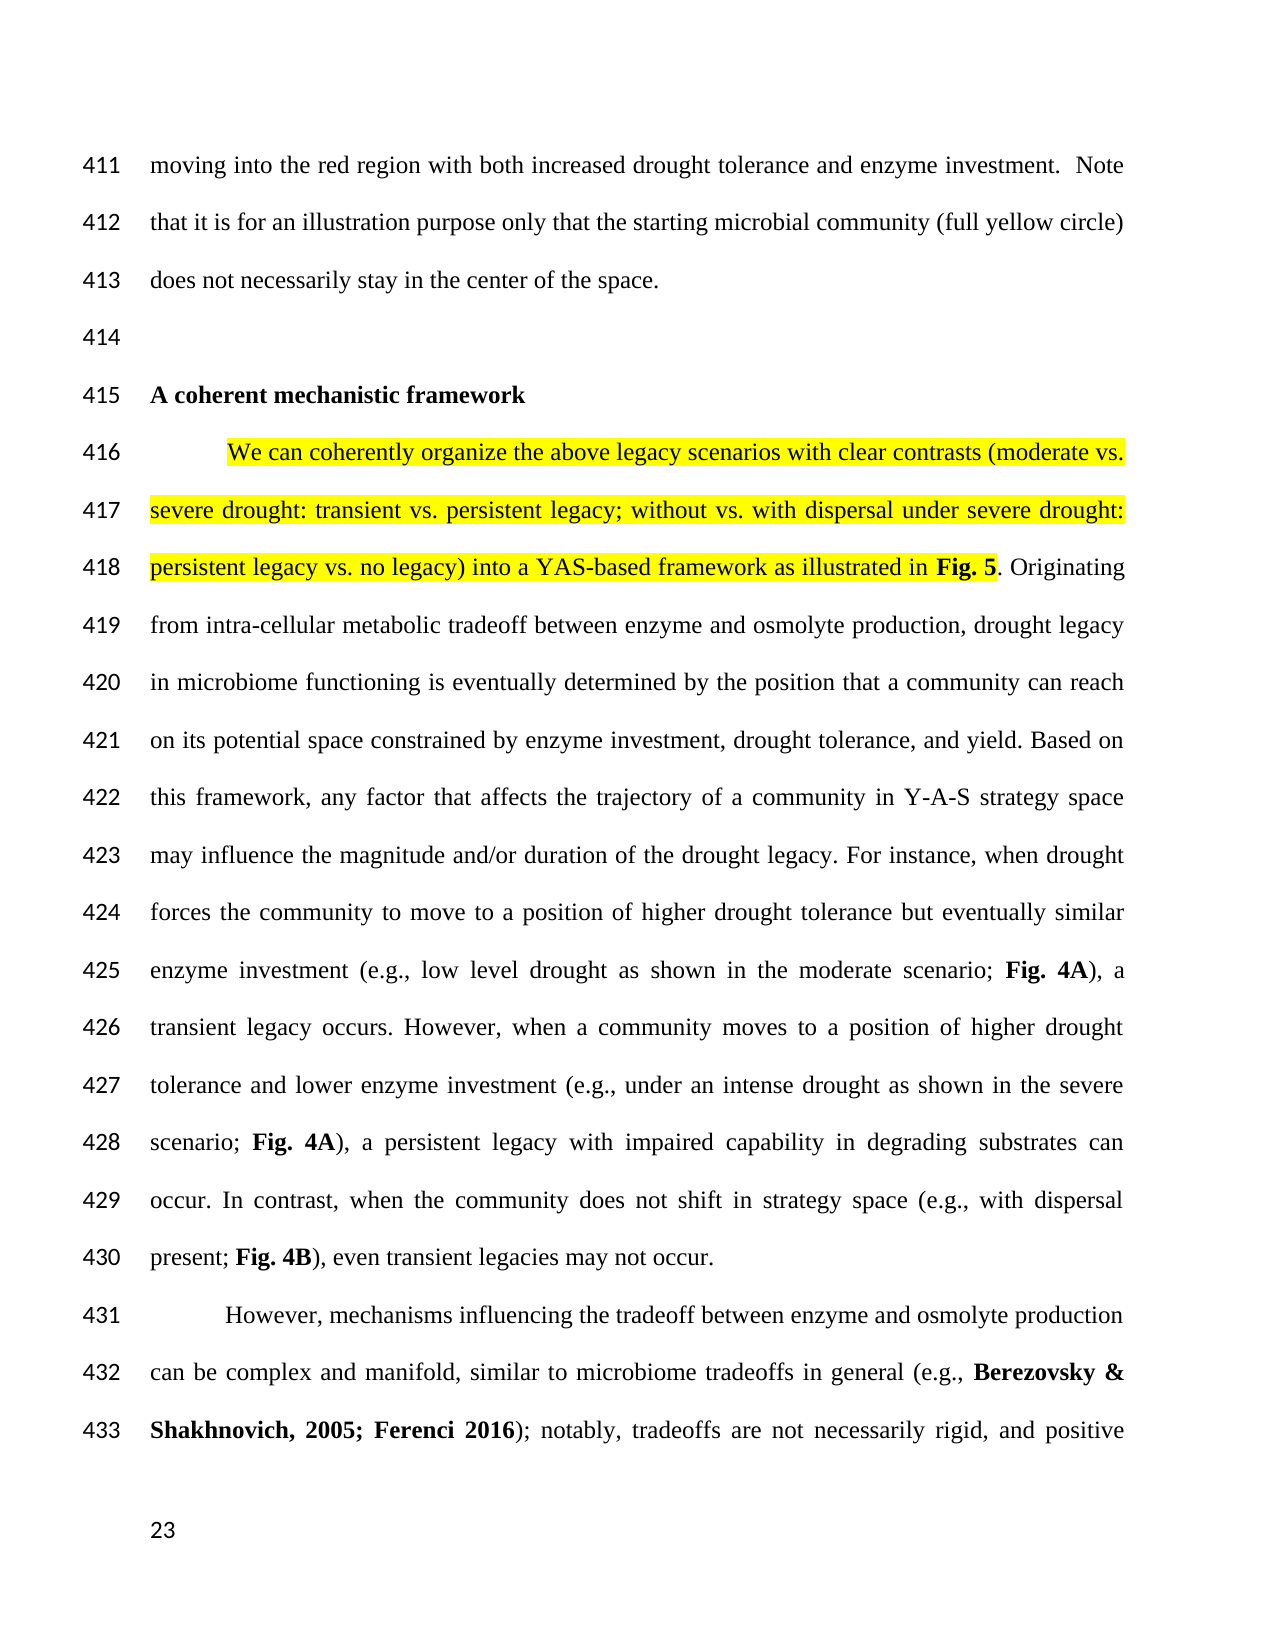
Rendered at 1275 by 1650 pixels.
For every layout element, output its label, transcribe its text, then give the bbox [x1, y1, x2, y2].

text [150, 1300, 1125, 1444]
text A coherent mechanistic framework [150, 380, 1125, 409]
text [150, 150, 1125, 294]
text We can coherently organize the above legacy scenarios with clear contrasts (moderate vs. severe drought: transient vs. persistent legacy; without vs. with dispersal under severe drought: persistent legacy vs. no legacy) into a YAS-based framework as illustrated in Fig. 5. Originating from intra-cellular metabolic tradeoff between enzyme and osmolyte production, drought legacy in microbiome functioning is eventually determined by the position that a community can reach on its potential space constrained by enzyme investment, drought tolerance, and yield. Based on this framework, any factor that affects the trajectory of a community in Y-A-S strategy space may influence the magnitude and/or duration of the drought legacy. For instance, when drought forces the community to move to a position of higher drought tolerance but eventually similar enzyme investment (e.g., low level drought as shown in the moderate scenario; Fig. 4A), a transient legacy occurs. However, when a community moves to a position of higher drought tolerance and lower enzyme investment (e.g., under an intense drought as shown in the severe scenario; Fig. 4A), a persistent legacy with impaired capability in degrading substrates can occur. In contrast, when the community does not shift in strategy space (e.g., with dispersal present; Fig. 4B), even transient legacies may not occur. [150, 524, 1125, 1271]
